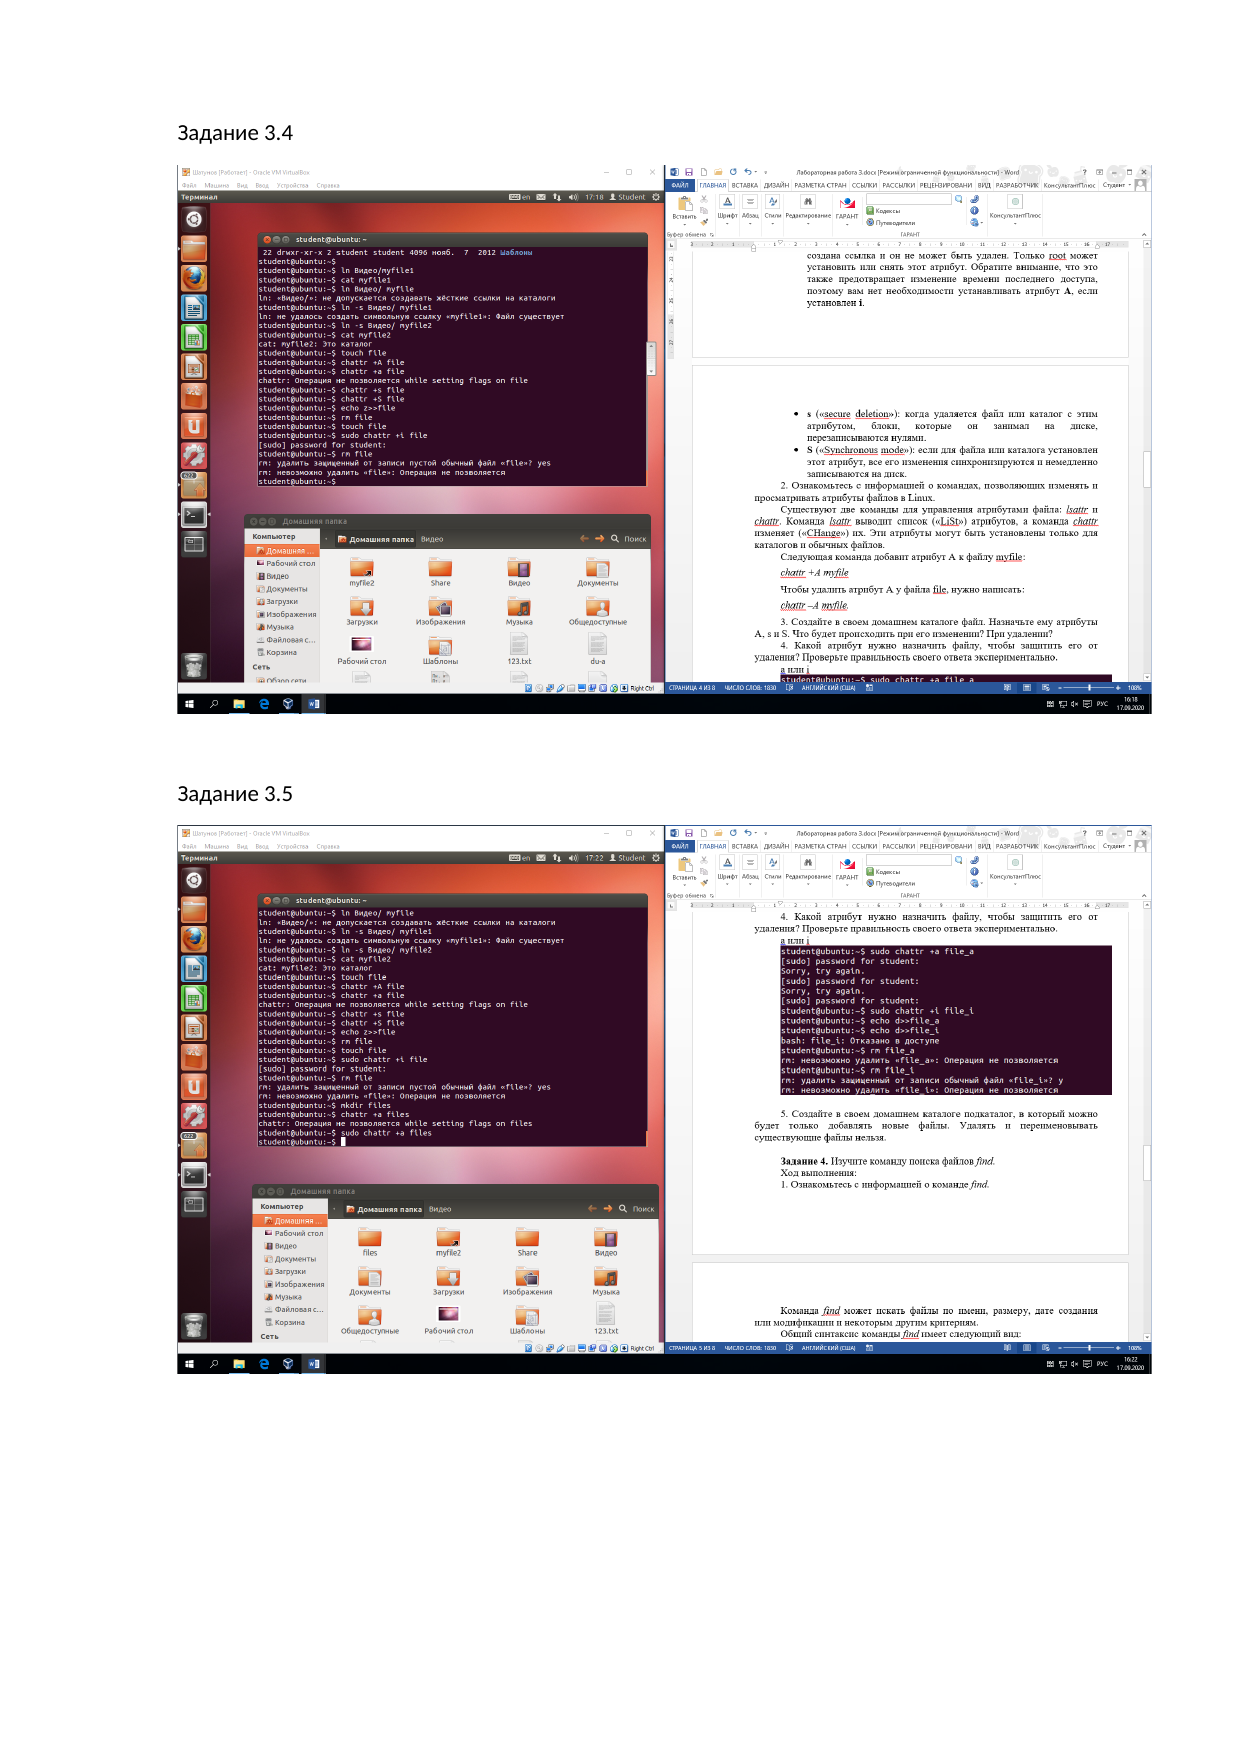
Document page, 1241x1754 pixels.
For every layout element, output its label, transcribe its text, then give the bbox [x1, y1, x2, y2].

text Задание 3.5 [177, 779, 1152, 807]
text Задание 3.4 [177, 118, 1152, 146]
picture [177, 165, 1152, 714]
picture [177, 825, 1152, 1374]
